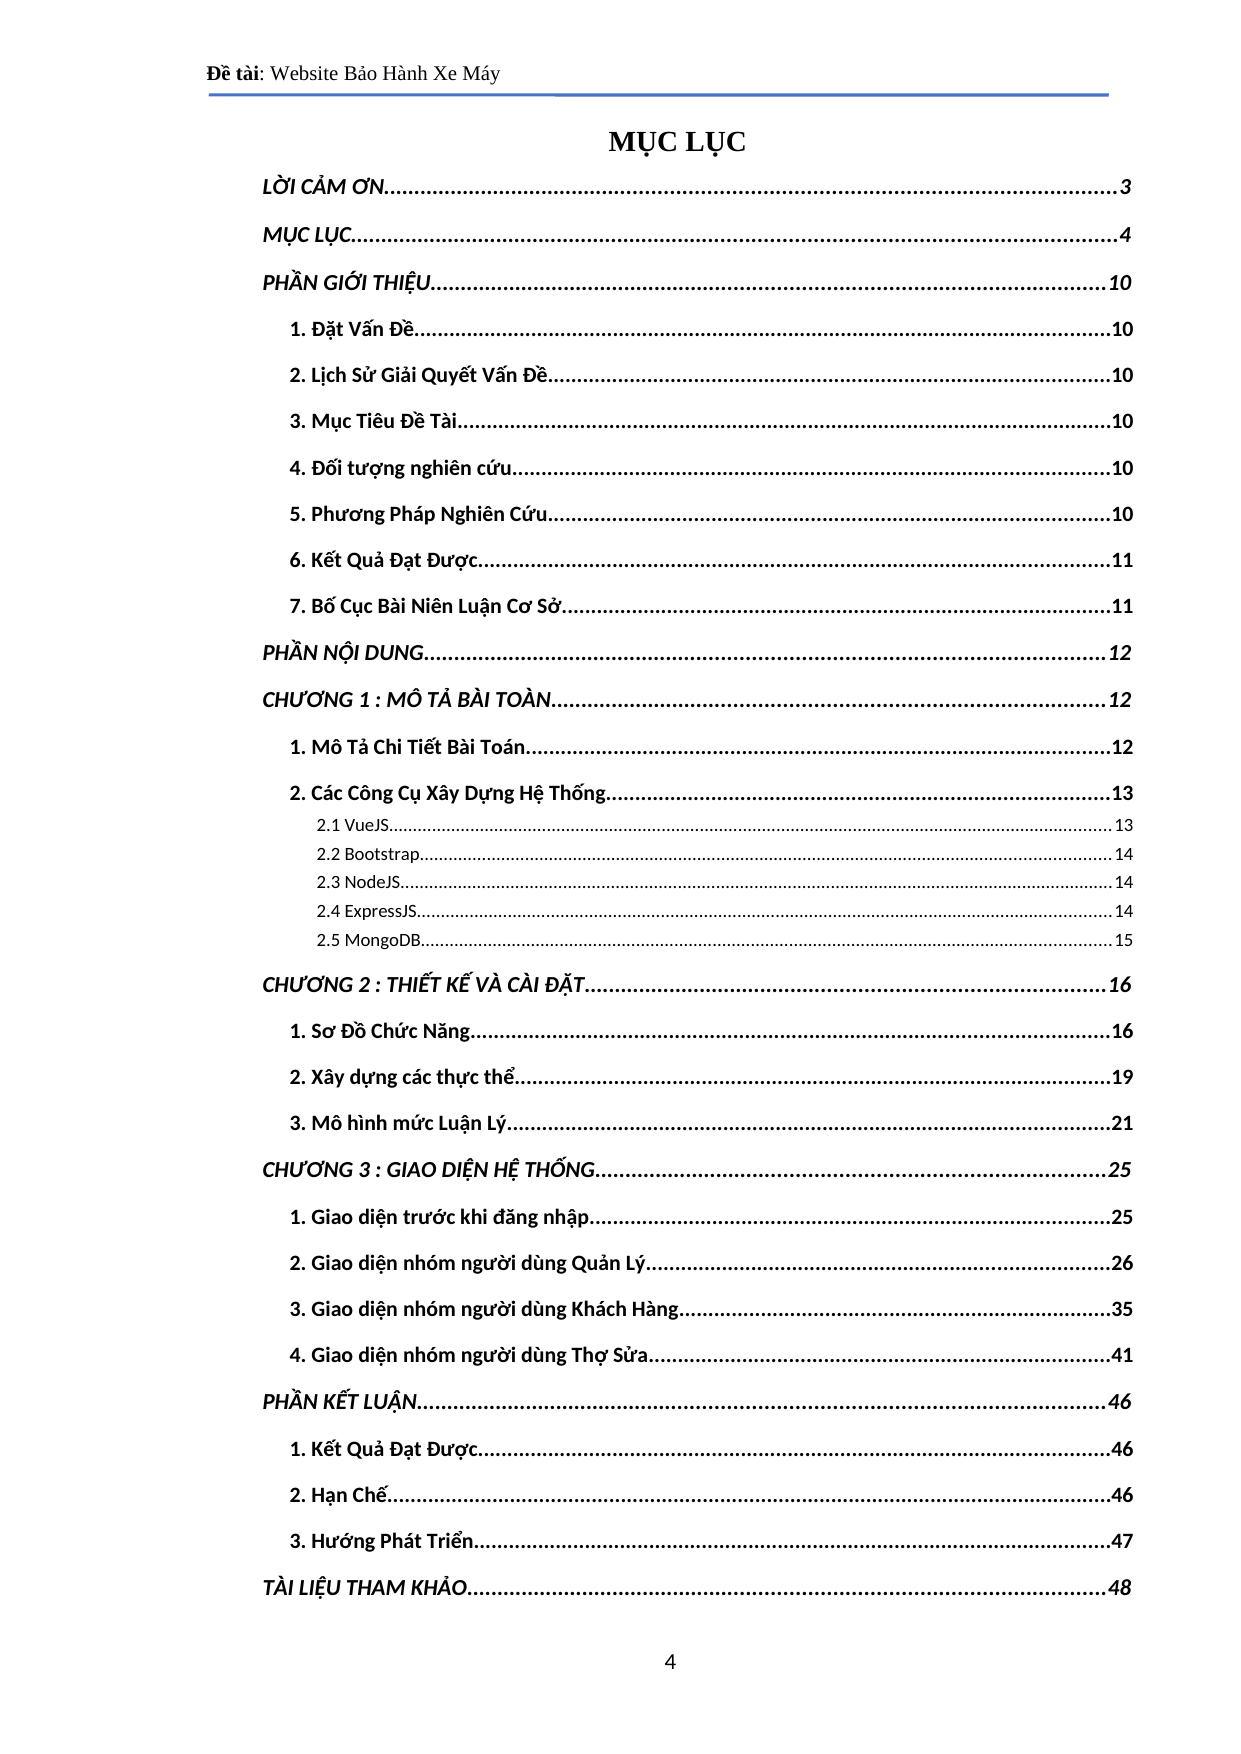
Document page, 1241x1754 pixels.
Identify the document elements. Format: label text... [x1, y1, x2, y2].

text 2. Hạn Chế 46 [233, 1481, 1119, 1508]
text 4. Đối tượng nghiên cứu 10 [233, 454, 1119, 480]
text 2. Xây dựng các thực thể 19 [233, 1063, 1119, 1090]
text 3. Mục Tiêu Đề Tài 10 [233, 408, 1119, 434]
text 3. Giao diện nhóm người dùng Khách Hàng 35 [233, 1295, 1119, 1322]
text 2.3 NodeJS 14 [260, 871, 1119, 893]
text CHƯƠNG 2 : THIẾT KẾ VÀ CÀI ĐẶT 16 [206, 970, 1119, 998]
text 1. Giao diện trước khi đăng nhập 25 [233, 1203, 1119, 1230]
text 2. Lịch Sử Giải Quyết Vấn Đề 10 [233, 362, 1119, 388]
text 2. Các Công Cụ Xây Dựng Hệ Thống 13 [233, 779, 1119, 806]
text 2.2 Bootstrap 14 [260, 842, 1119, 865]
text 2.1 VueJS 13 [260, 813, 1119, 836]
text PHẦN KẾT LUẬN 46 [206, 1387, 1119, 1415]
text 2.5 MongoDB 15 [260, 928, 1119, 951]
text 1. Kết Quả Đạt Được 46 [233, 1435, 1119, 1462]
text MỤC LỤC 4 [206, 220, 1119, 248]
text 2.4 ExpressJS 14 [260, 899, 1119, 922]
text 1. Mô Tả Chi Tiết Bài Toán 12 [233, 733, 1119, 760]
text 1. Đặt Vấn Đề 10 [233, 316, 1119, 342]
text PHẦN NỘI DUNG 12 [206, 638, 1119, 666]
text CHƯƠNG 3 : GIAO DIỆN HỆ THỐNG 25 [206, 1156, 1119, 1183]
text CHƯƠNG 1 : MÔ TẢ BÀI TOÀN 12 [206, 686, 1119, 714]
text 3. Hướng Phát Triển 47 [233, 1527, 1119, 1554]
text TÀI LIỆU THAM KHẢO 48 [206, 1573, 1119, 1601]
text 5. Phương Pháp Nghiên Cứu 10 [233, 500, 1119, 526]
text 6. Kết Quả Đạt Được 11 [233, 546, 1119, 572]
subtitle MỤC LỤC [221, 124, 1134, 157]
text LỜI CẢM ƠN 3 [206, 172, 1119, 201]
text 7. Bố Cục Bài Niên Luận Cơ Sở 11 [233, 592, 1119, 618]
text 2. Giao diện nhóm người dùng Quản Lý 26 [233, 1249, 1119, 1276]
text 1. Sơ Đồ Chức Năng 16 [233, 1017, 1119, 1044]
text 3. Mô hình mức Luận Lý 21 [233, 1109, 1119, 1136]
text PHẦN GIỚI THIỆU 10 [206, 268, 1119, 296]
text 4. Giao diện nhóm người dùng Thợ Sửa 41 [233, 1341, 1119, 1368]
